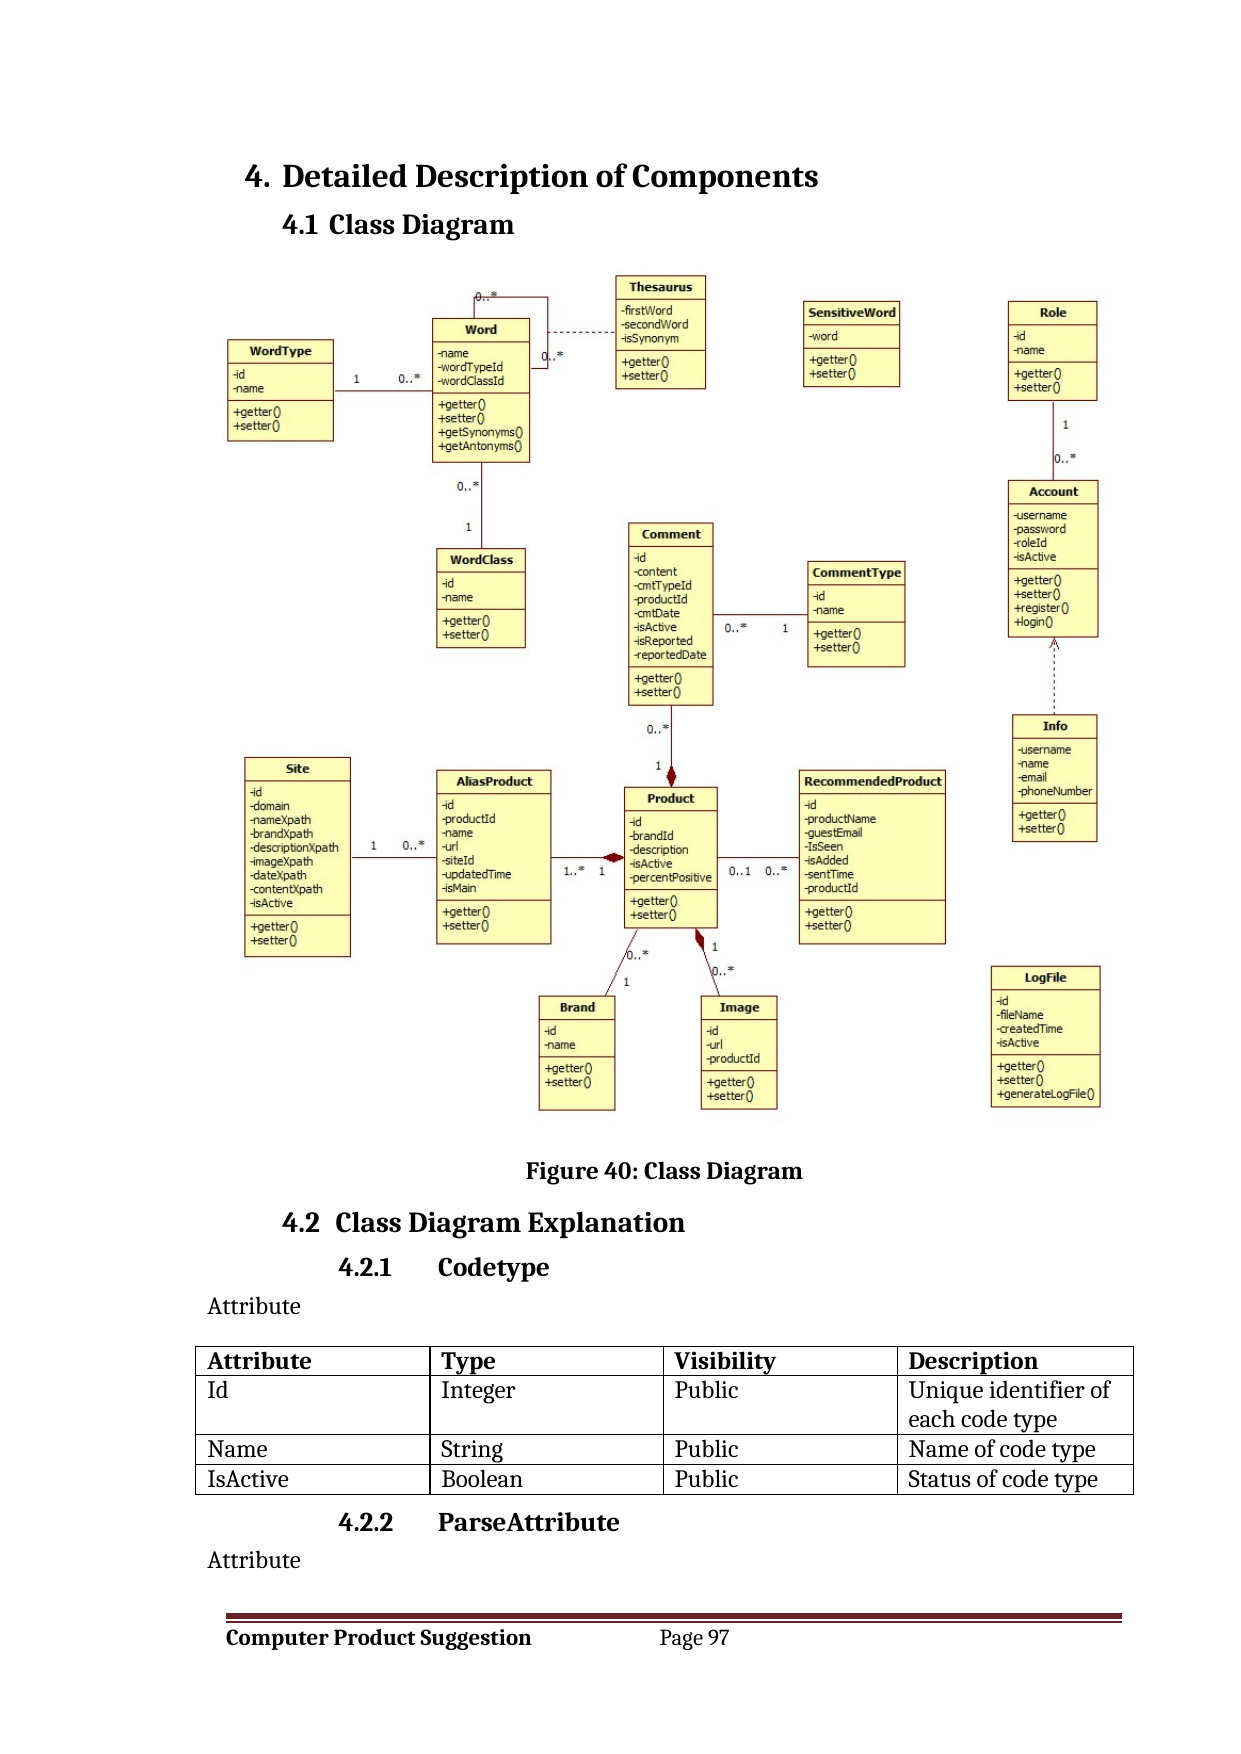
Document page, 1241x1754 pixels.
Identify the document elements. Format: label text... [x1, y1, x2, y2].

table_cell Name [196, 1435, 429, 1464]
table_cell Integer [431, 1376, 663, 1434]
subtitle Codetype [338, 1252, 1122, 1283]
table_cell String [431, 1435, 663, 1464]
table_cell IsActive [196, 1465, 429, 1493]
table_cell Boolean [431, 1465, 663, 1493]
table_header Description [898, 1347, 1133, 1375]
subtitle ParseAttribute [338, 1507, 1122, 1538]
table_cell Public [664, 1376, 897, 1434]
subtitle Detailed Description of Components [244, 157, 1122, 196]
text Attribute [207, 1546, 1122, 1575]
table_header Type [431, 1347, 663, 1375]
text Attribute [207, 1292, 1122, 1320]
subtitle Class Diagram Explanation [282, 1206, 1122, 1240]
table_cell Unique identifier of each code type [898, 1376, 1133, 1434]
table_cell Public [664, 1435, 897, 1464]
table_cell Id [196, 1376, 429, 1434]
table_cell Status of code type [898, 1465, 1133, 1493]
table_cell Public [664, 1465, 897, 1493]
picture [207, 254, 1122, 1132]
table_header Visibility [664, 1347, 897, 1375]
table_cell Name of code type [898, 1435, 1133, 1464]
subtitle Class Diagram [282, 208, 1122, 242]
table_header Attribute [196, 1347, 429, 1375]
